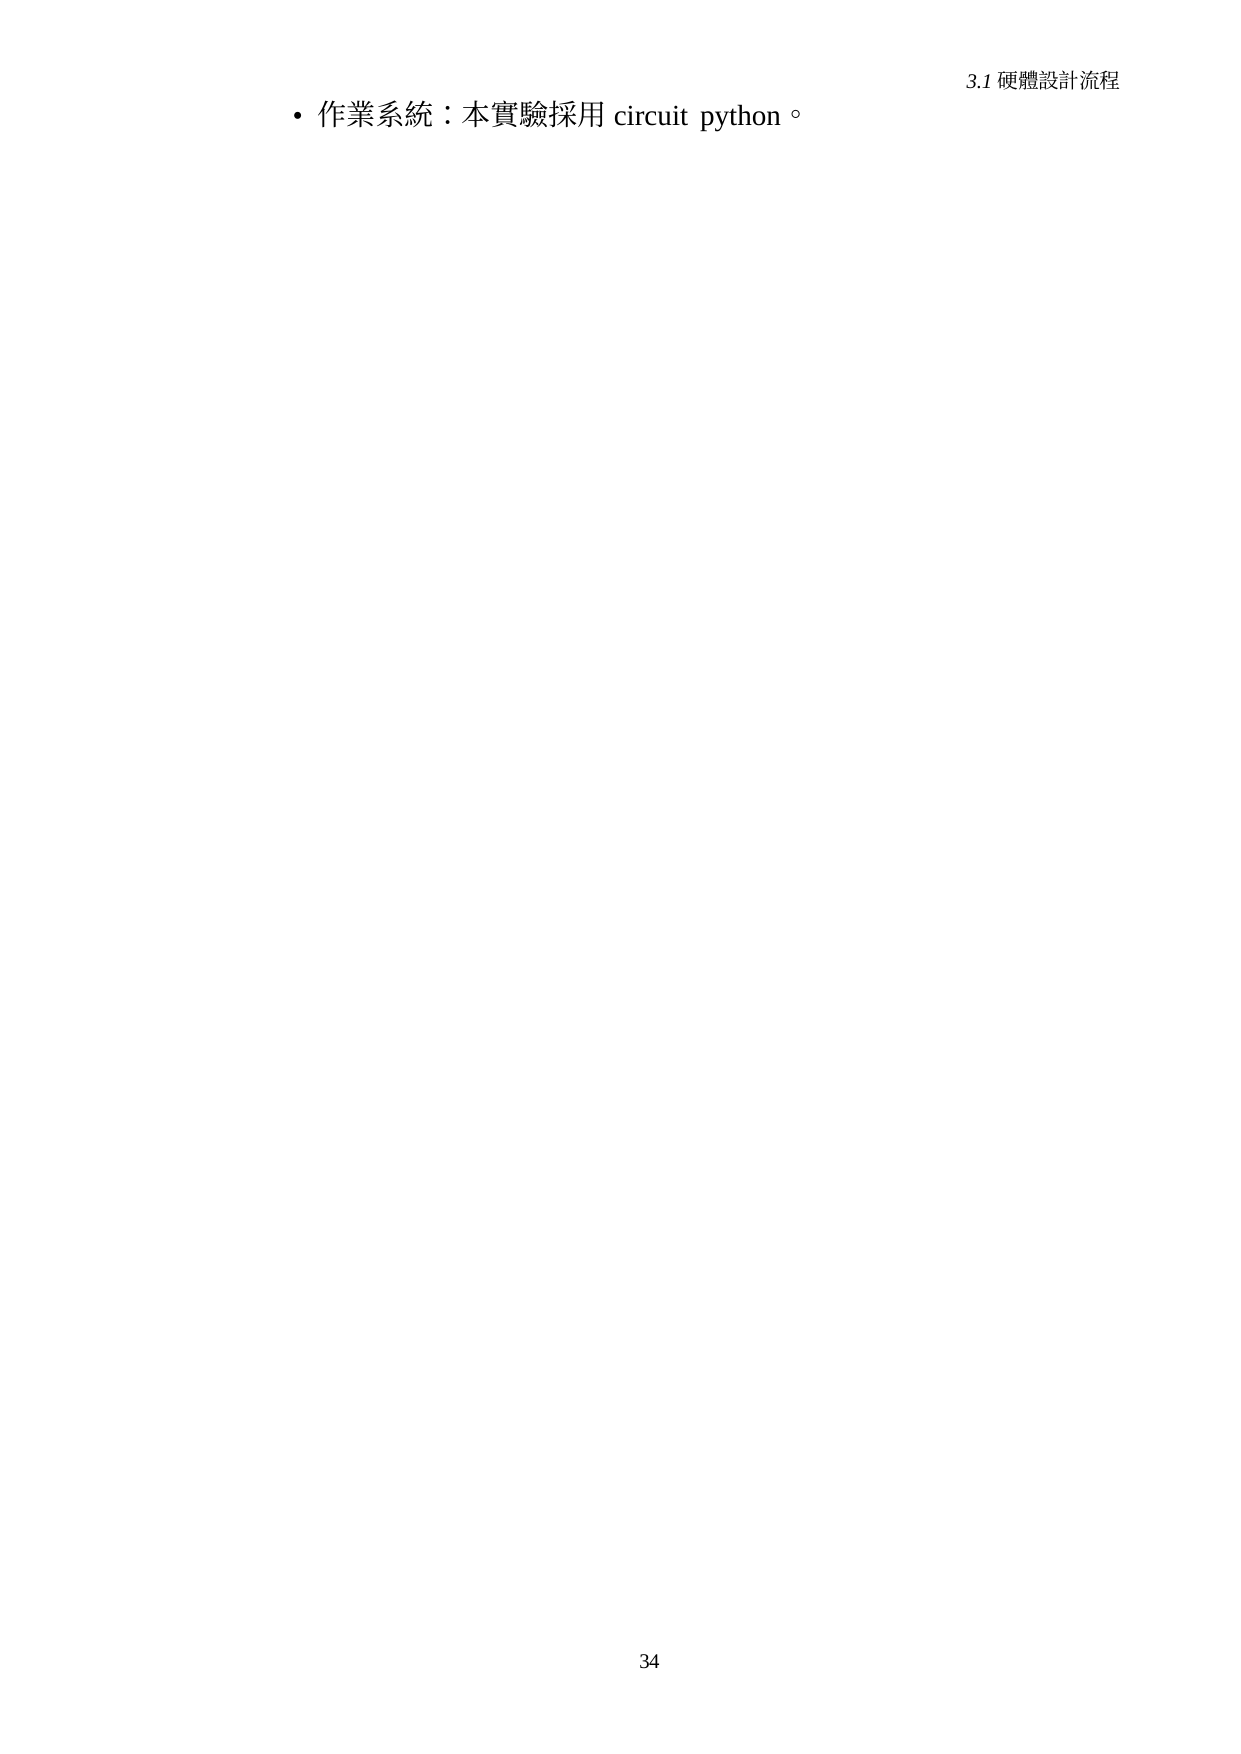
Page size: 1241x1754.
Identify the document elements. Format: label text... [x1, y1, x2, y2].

list 作業系統：本實驗採用 circuit python。 [292, 92, 1198, 133]
